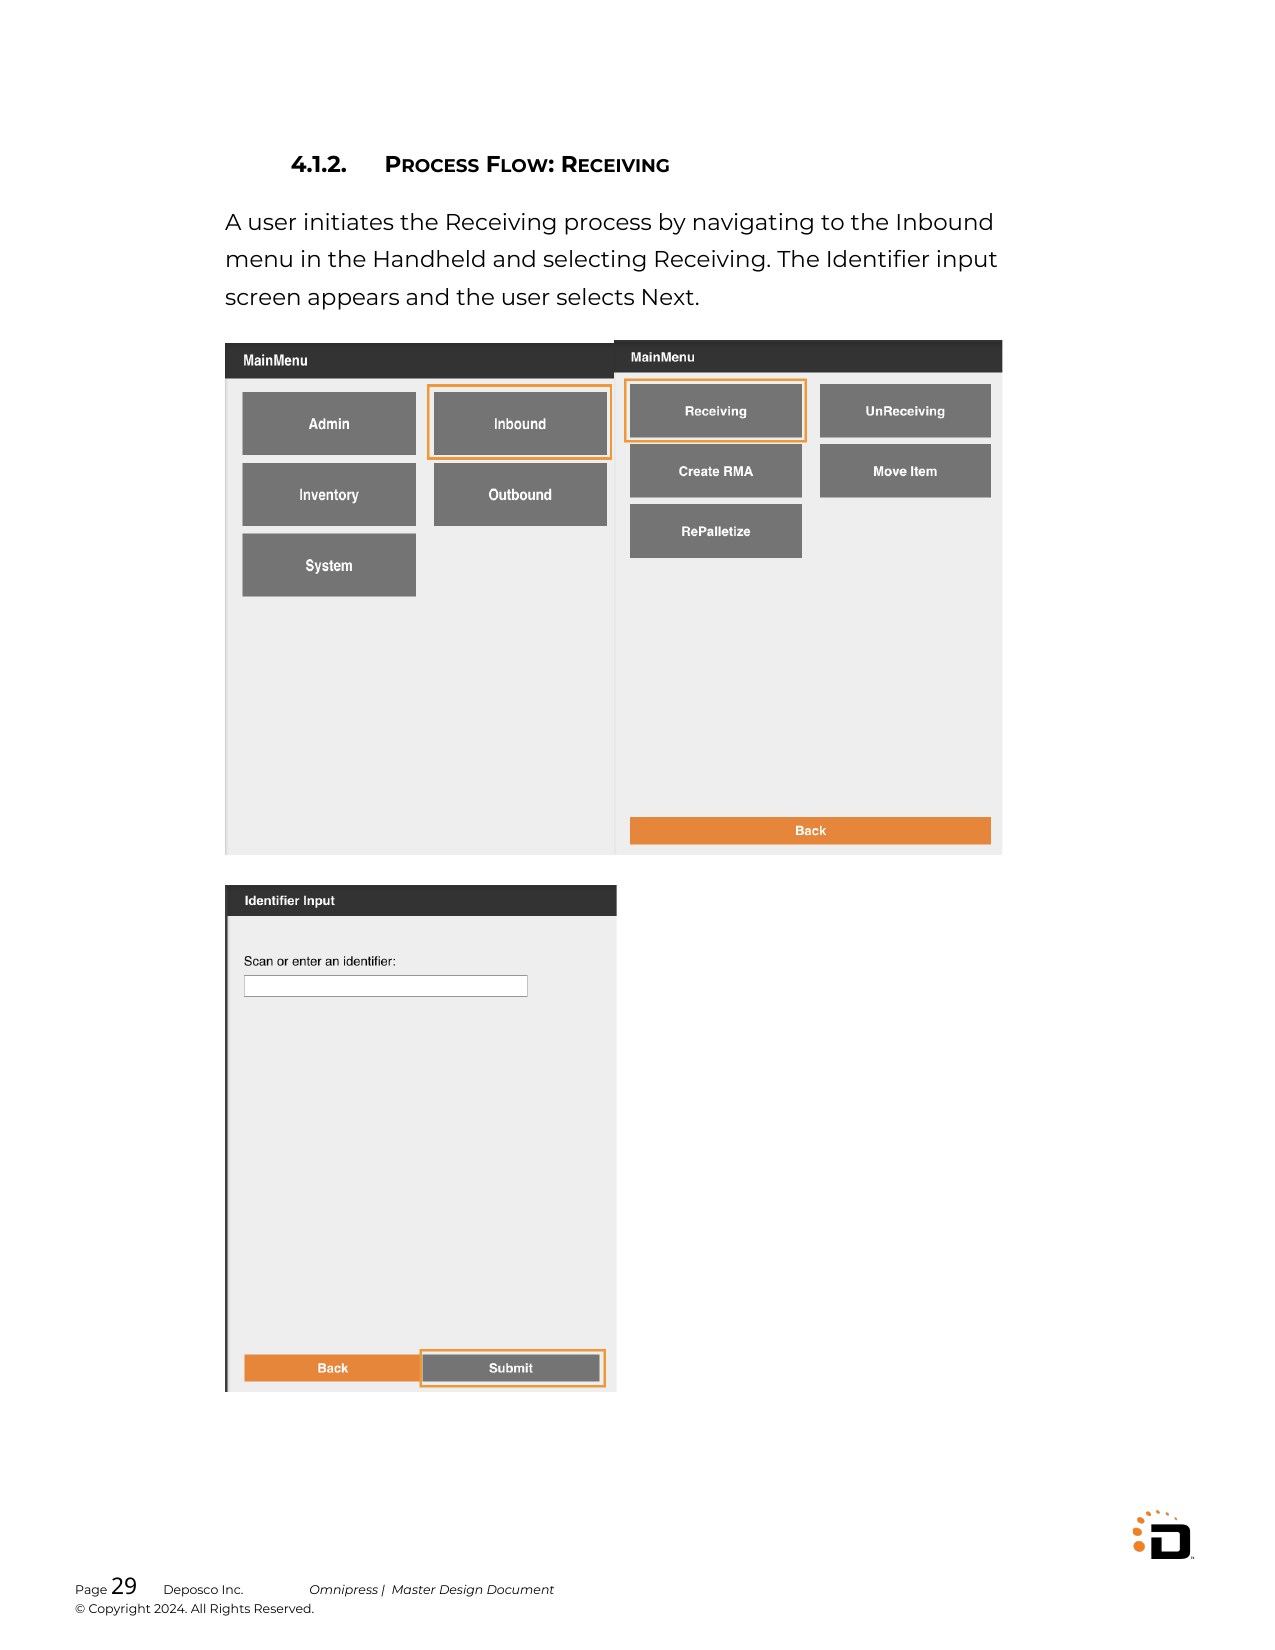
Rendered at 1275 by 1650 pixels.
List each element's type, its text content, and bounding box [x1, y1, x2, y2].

subtitle Process Flow: Receiving [347, 151, 1050, 179]
picture [225, 885, 617, 1392]
text A user initiates the Receiving process by navigating to the Inbound menu in the Handheld and selecting Receiving. The Identifier input screen appears and the user selects Next. [225, 209, 1050, 311]
picture [225, 340, 1003, 855]
picture [1132, 1510, 1195, 1559]
